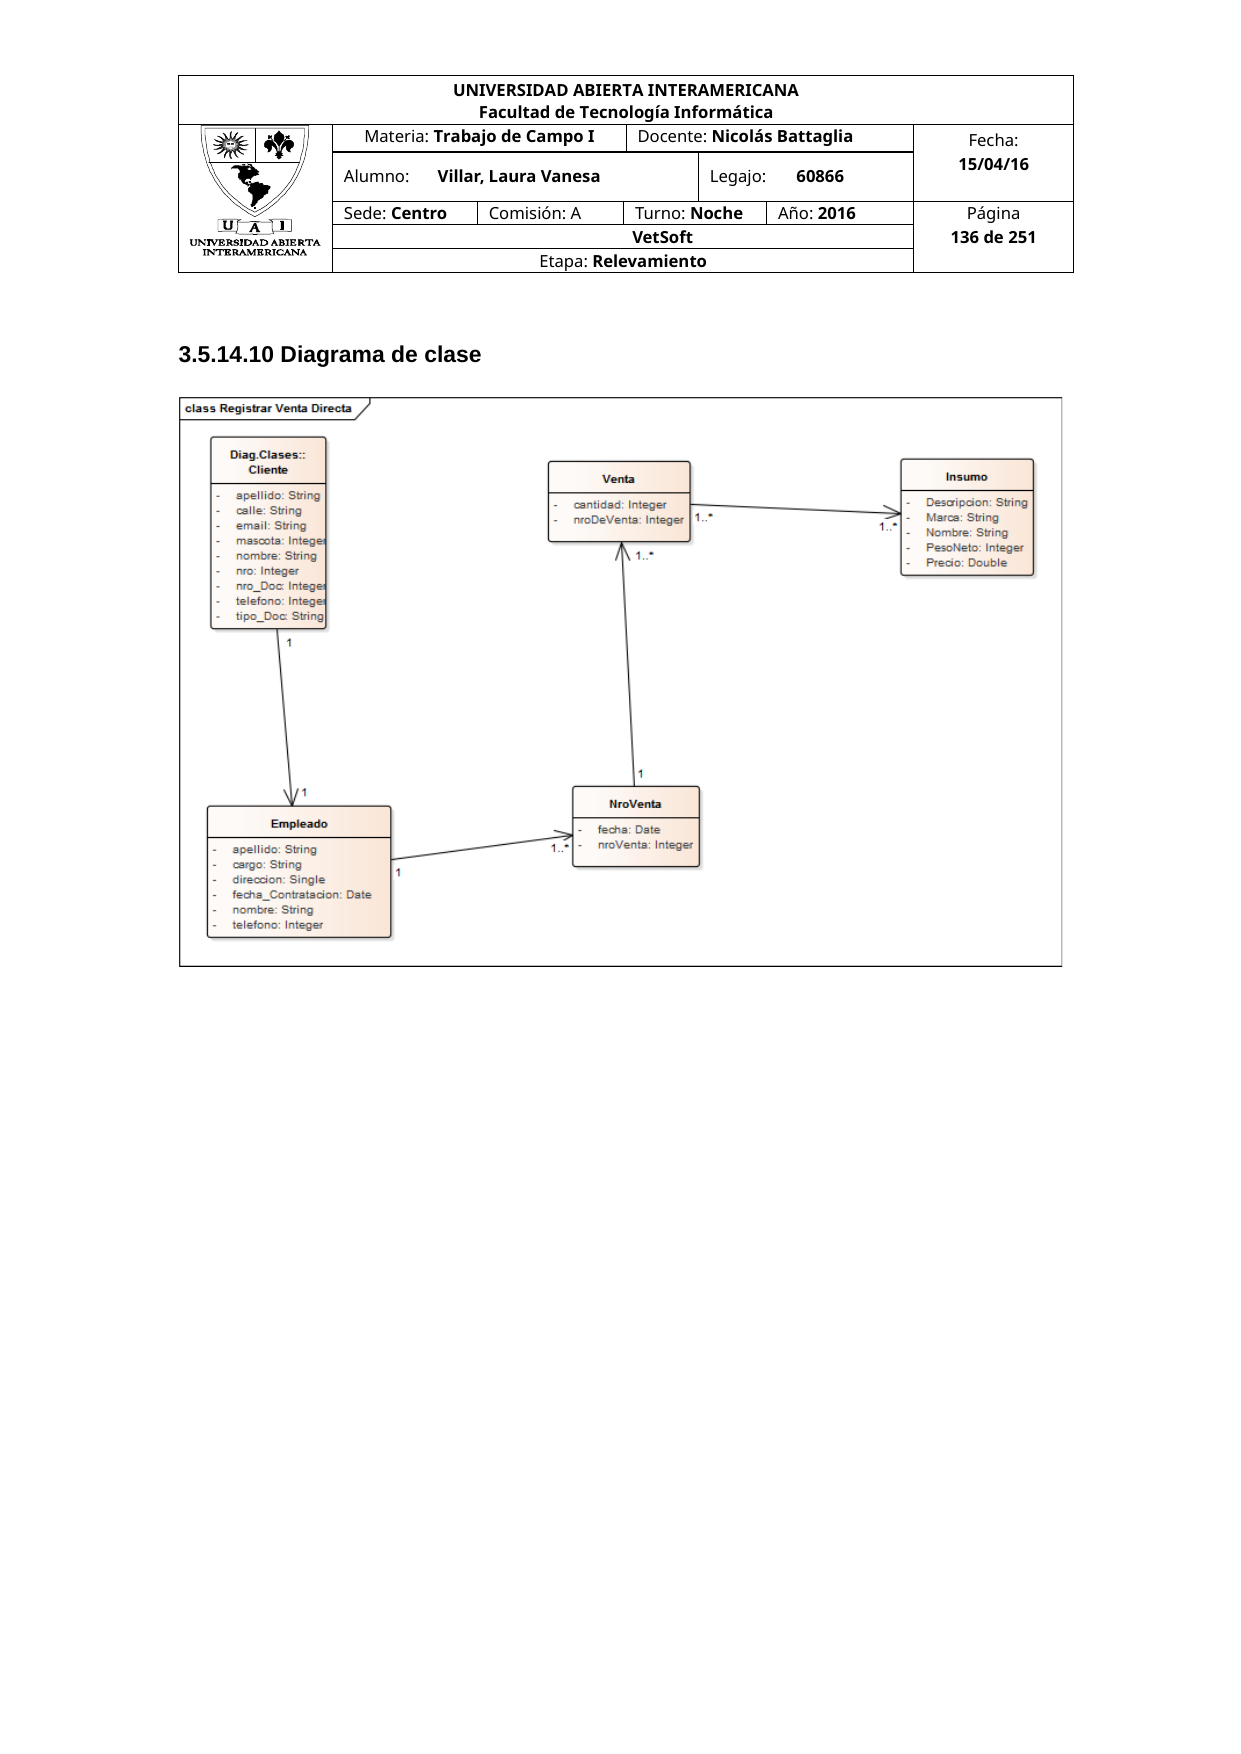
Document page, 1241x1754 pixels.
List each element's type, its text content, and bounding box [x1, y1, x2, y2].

picture [178, 396, 1063, 967]
subtitle 3.5.14.10 Diagrama de clase [178, 341, 1062, 368]
